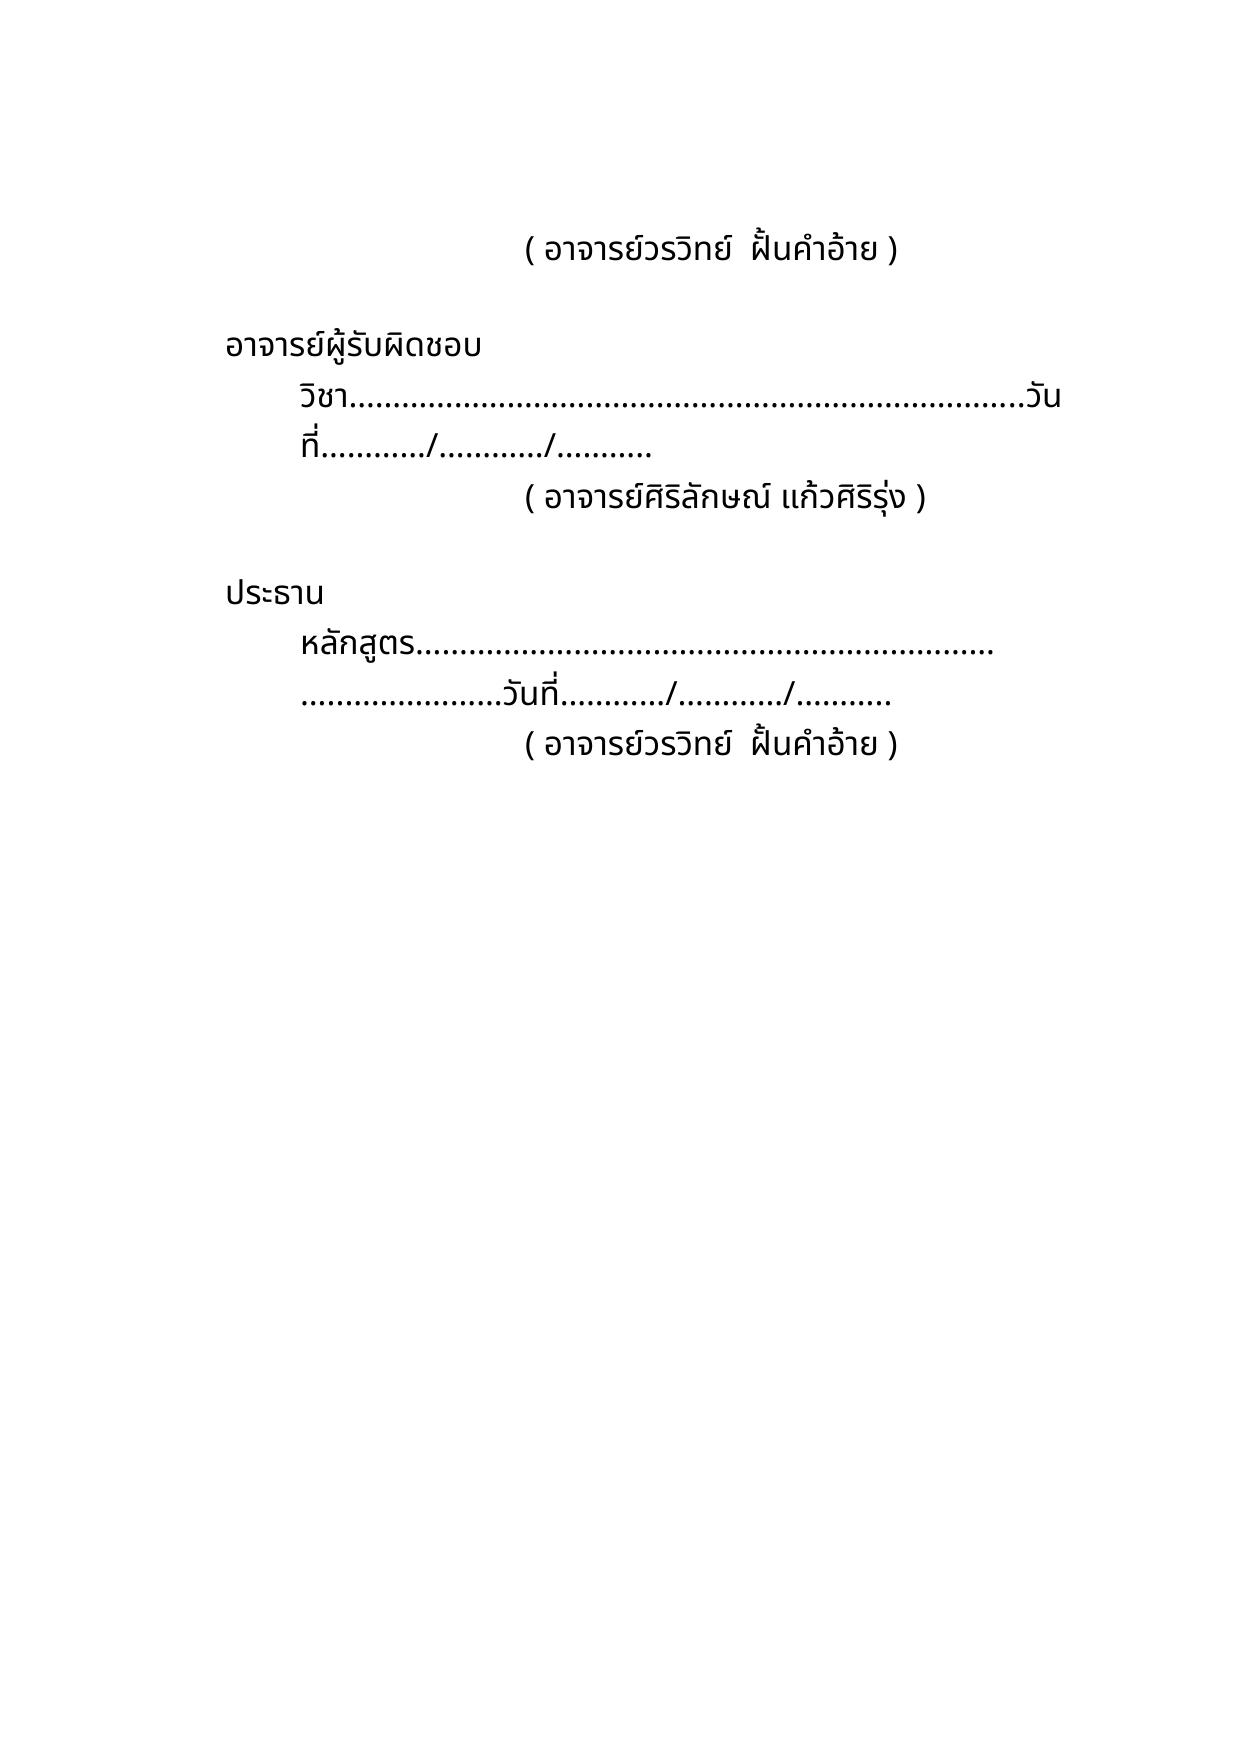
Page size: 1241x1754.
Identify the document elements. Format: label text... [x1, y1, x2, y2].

text ( อาจารย์วรวิทย์ ฝั้นคำอ้าย ) [450, 225, 1090, 276]
text ( อาจารย์ศิริลักษณ์ แก้วศิริรุ่ง ) [450, 473, 1090, 523]
text อาจารย์ผู้รับผิดชอบวิชา…………………………………………………………………..วันที่…………/…………/……….. [225, 321, 1090, 473]
text ประธานหลักสูตร……………………………………………………………..………………วันที่…………/…………/……….. [225, 569, 1090, 720]
text ( อาจารย์วรวิทย์ ฝั้นคำอ้าย ) [450, 720, 1090, 771]
